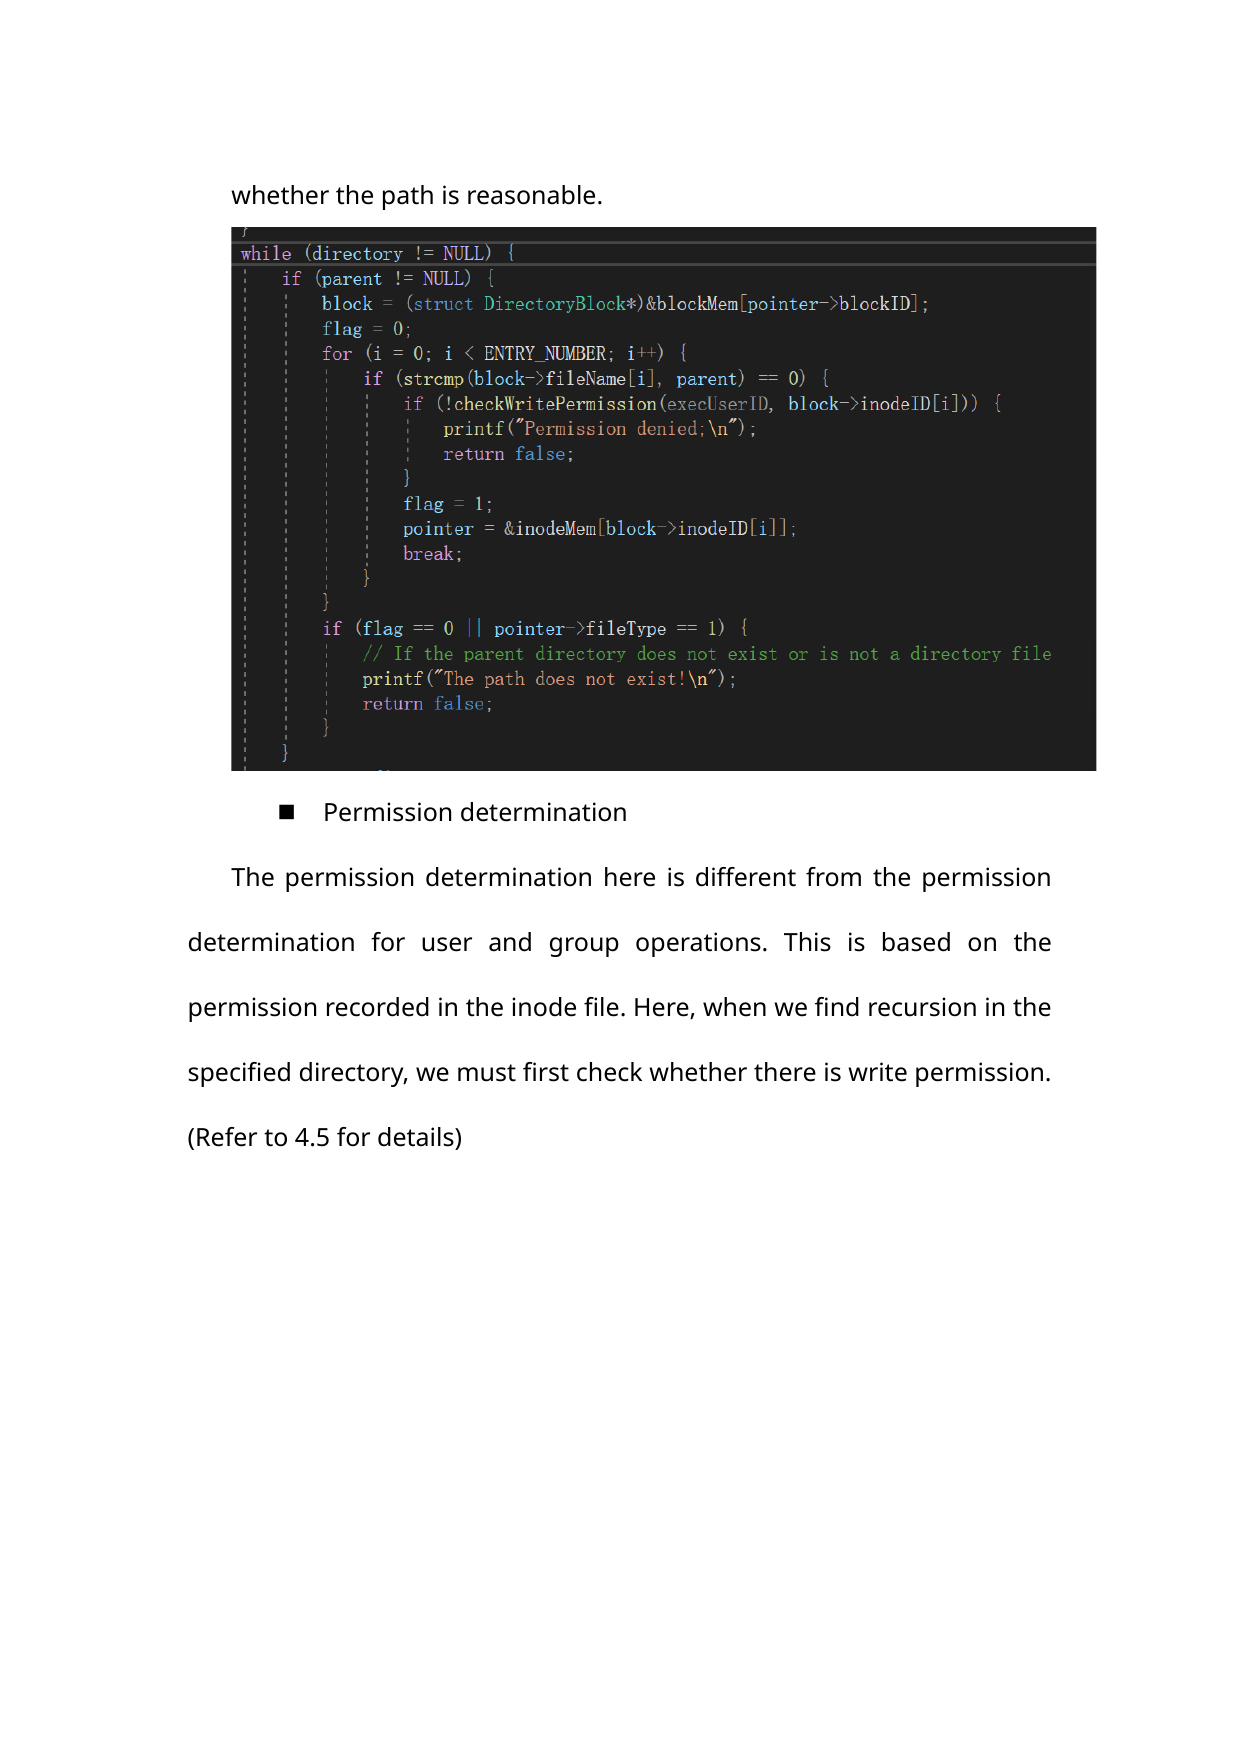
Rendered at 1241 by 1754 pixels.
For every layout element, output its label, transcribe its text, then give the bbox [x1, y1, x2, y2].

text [231, 162, 1053, 227]
text The permission determination here is different from the permission determination for user and group operations. This is based on the permission recorded in the inode file. Here, when we find recursion in the specified directory, we must first check whether there is write permission. (Refer to 4.5 for details) [187, 844, 1053, 1169]
list Permission determination [277, 779, 1053, 844]
picture [231, 227, 1097, 771]
